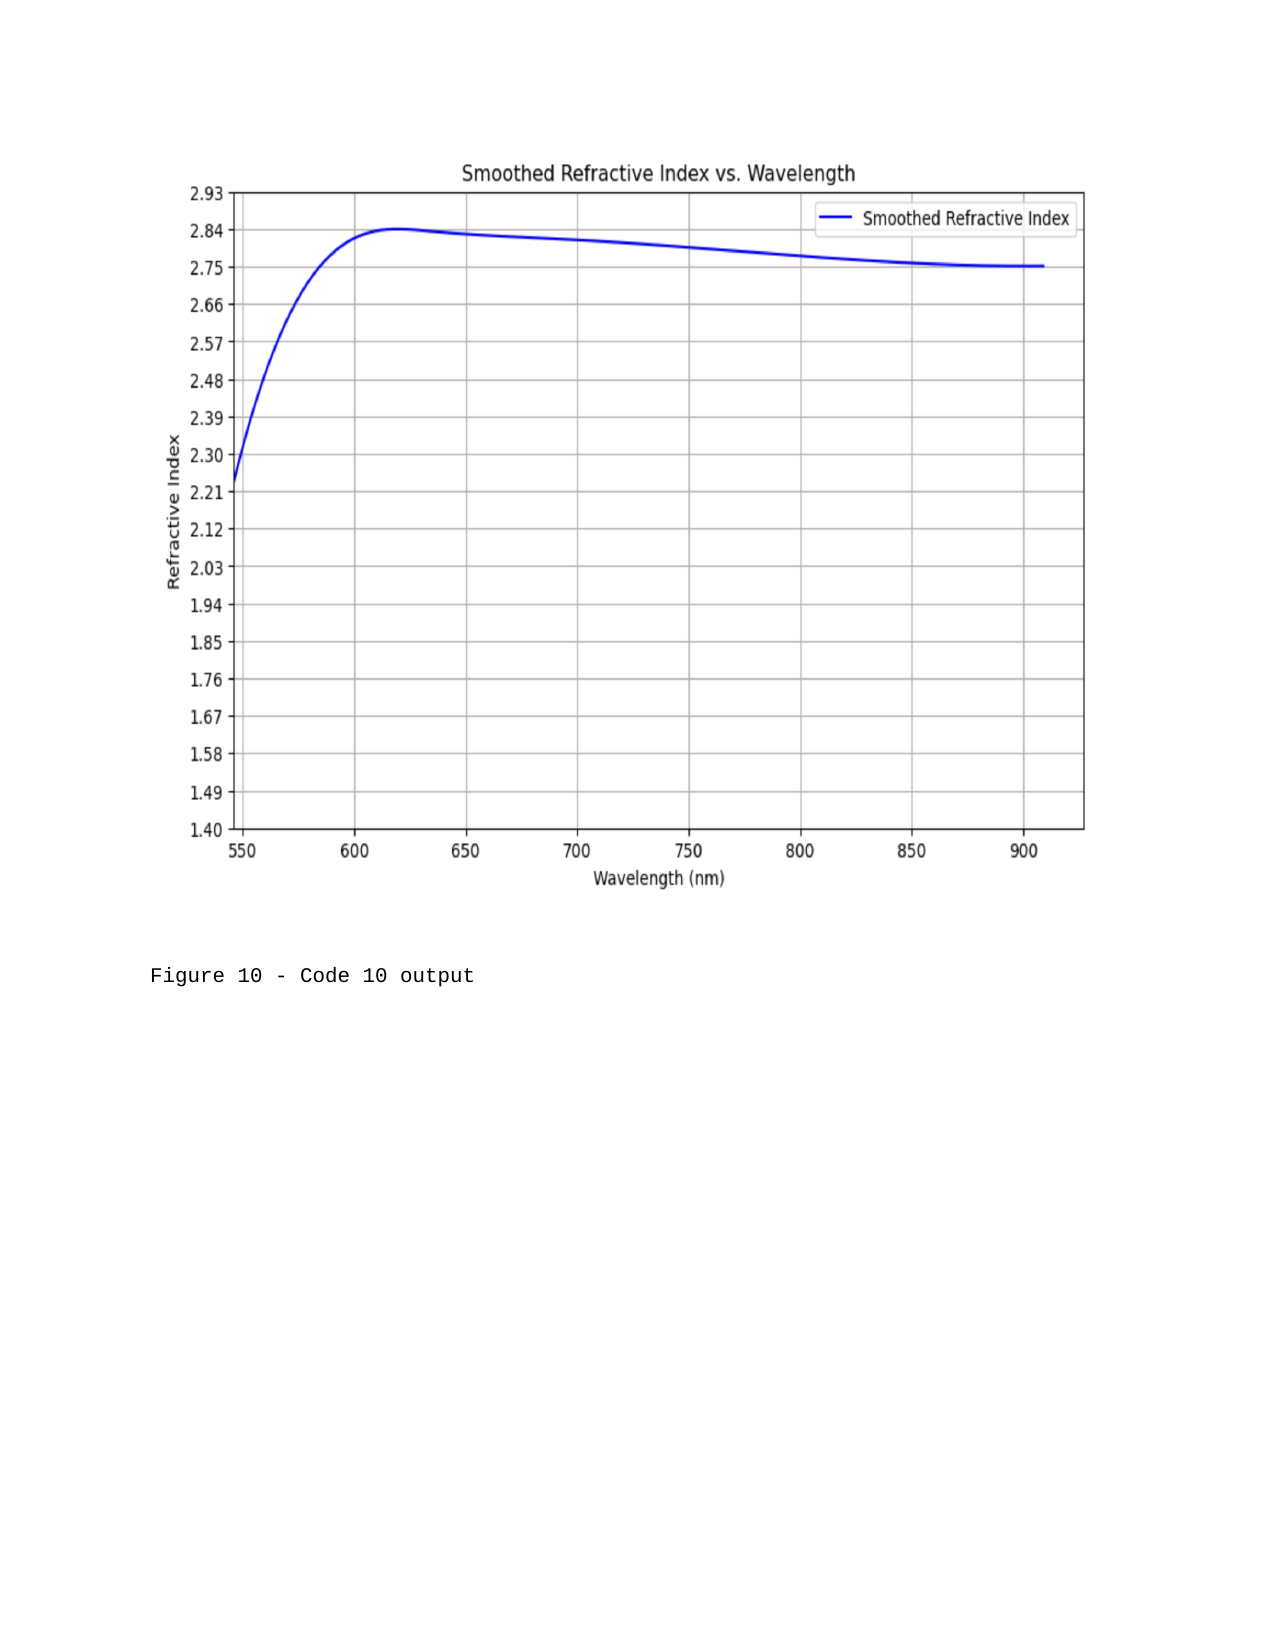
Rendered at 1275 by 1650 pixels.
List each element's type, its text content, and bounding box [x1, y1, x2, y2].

picture [150, 150, 1125, 897]
text Figure 10 - Code 10 output [150, 965, 1125, 989]
